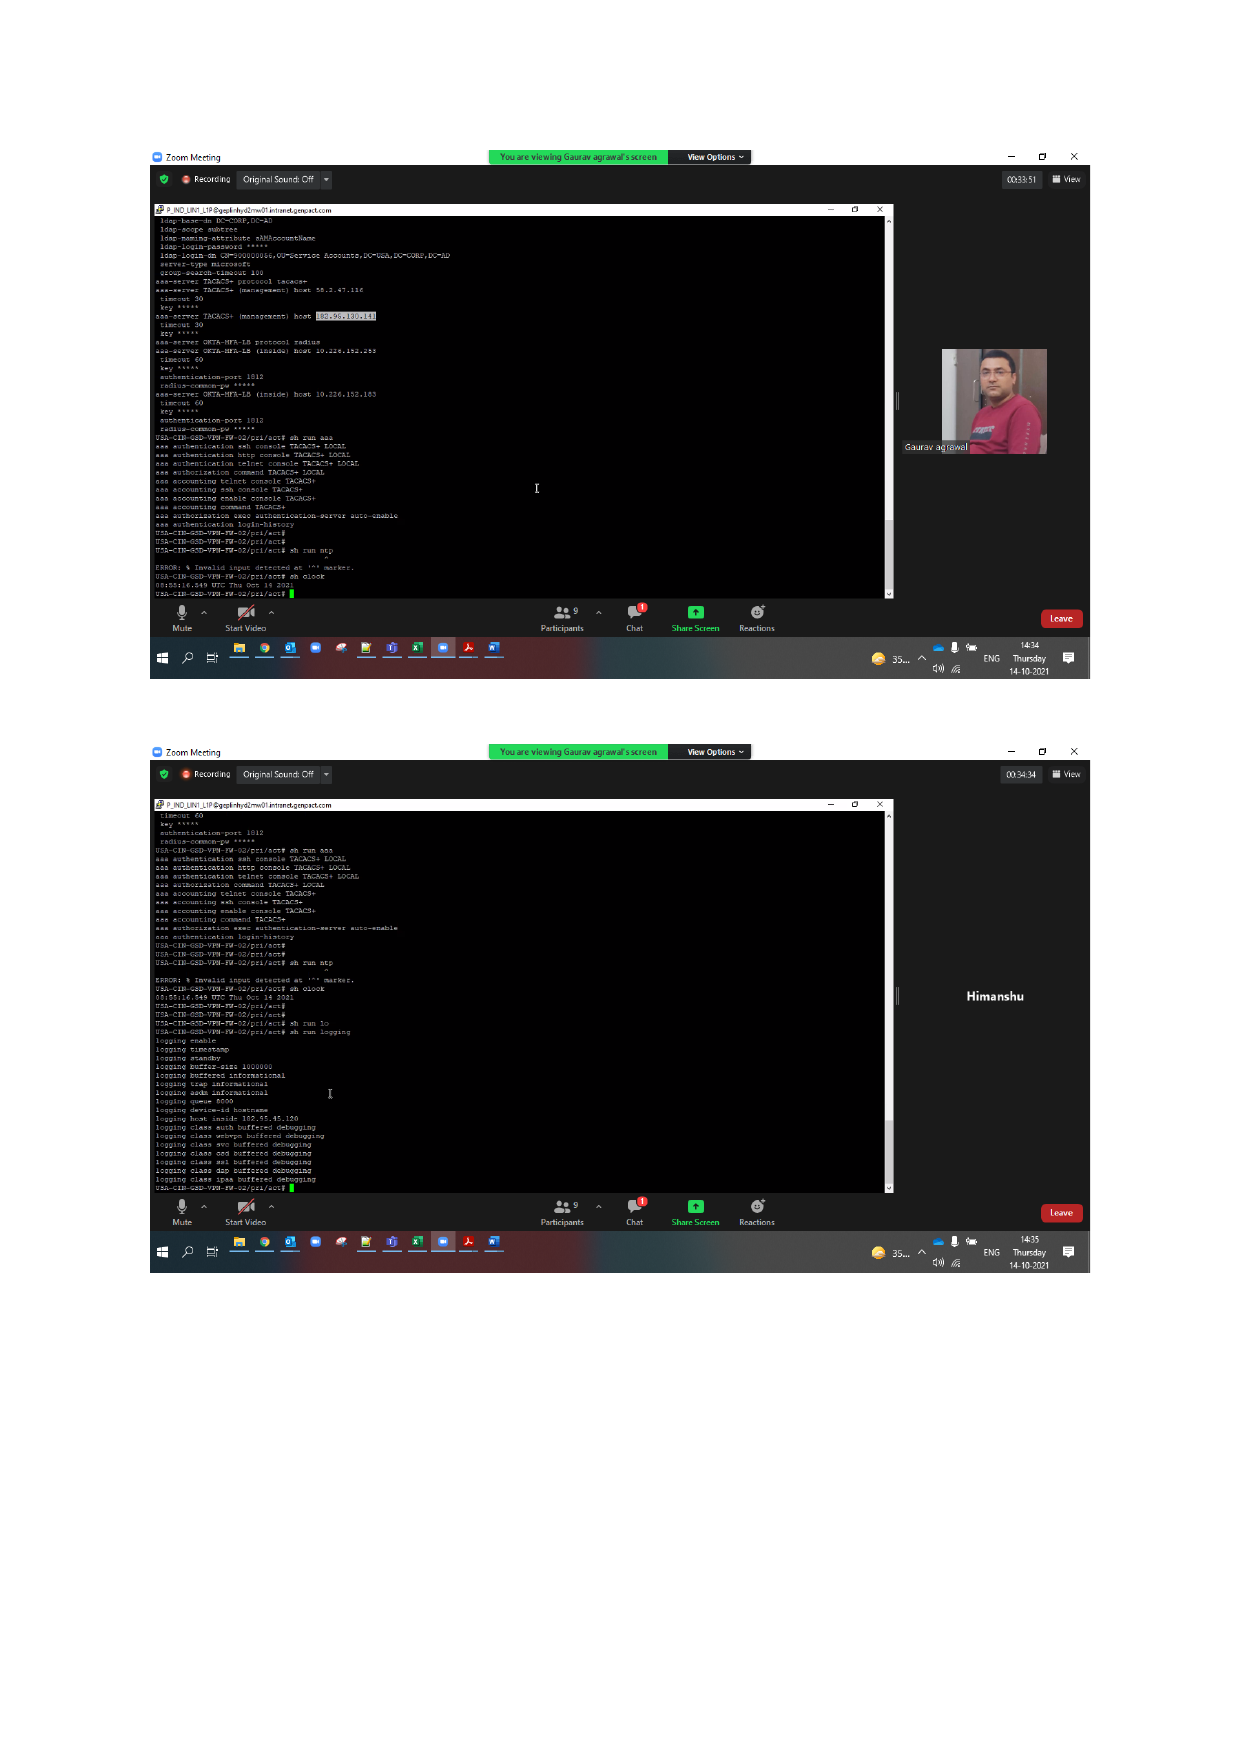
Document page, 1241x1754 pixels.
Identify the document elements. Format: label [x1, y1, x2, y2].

picture [150, 744, 1091, 1273]
picture [150, 150, 1091, 679]
